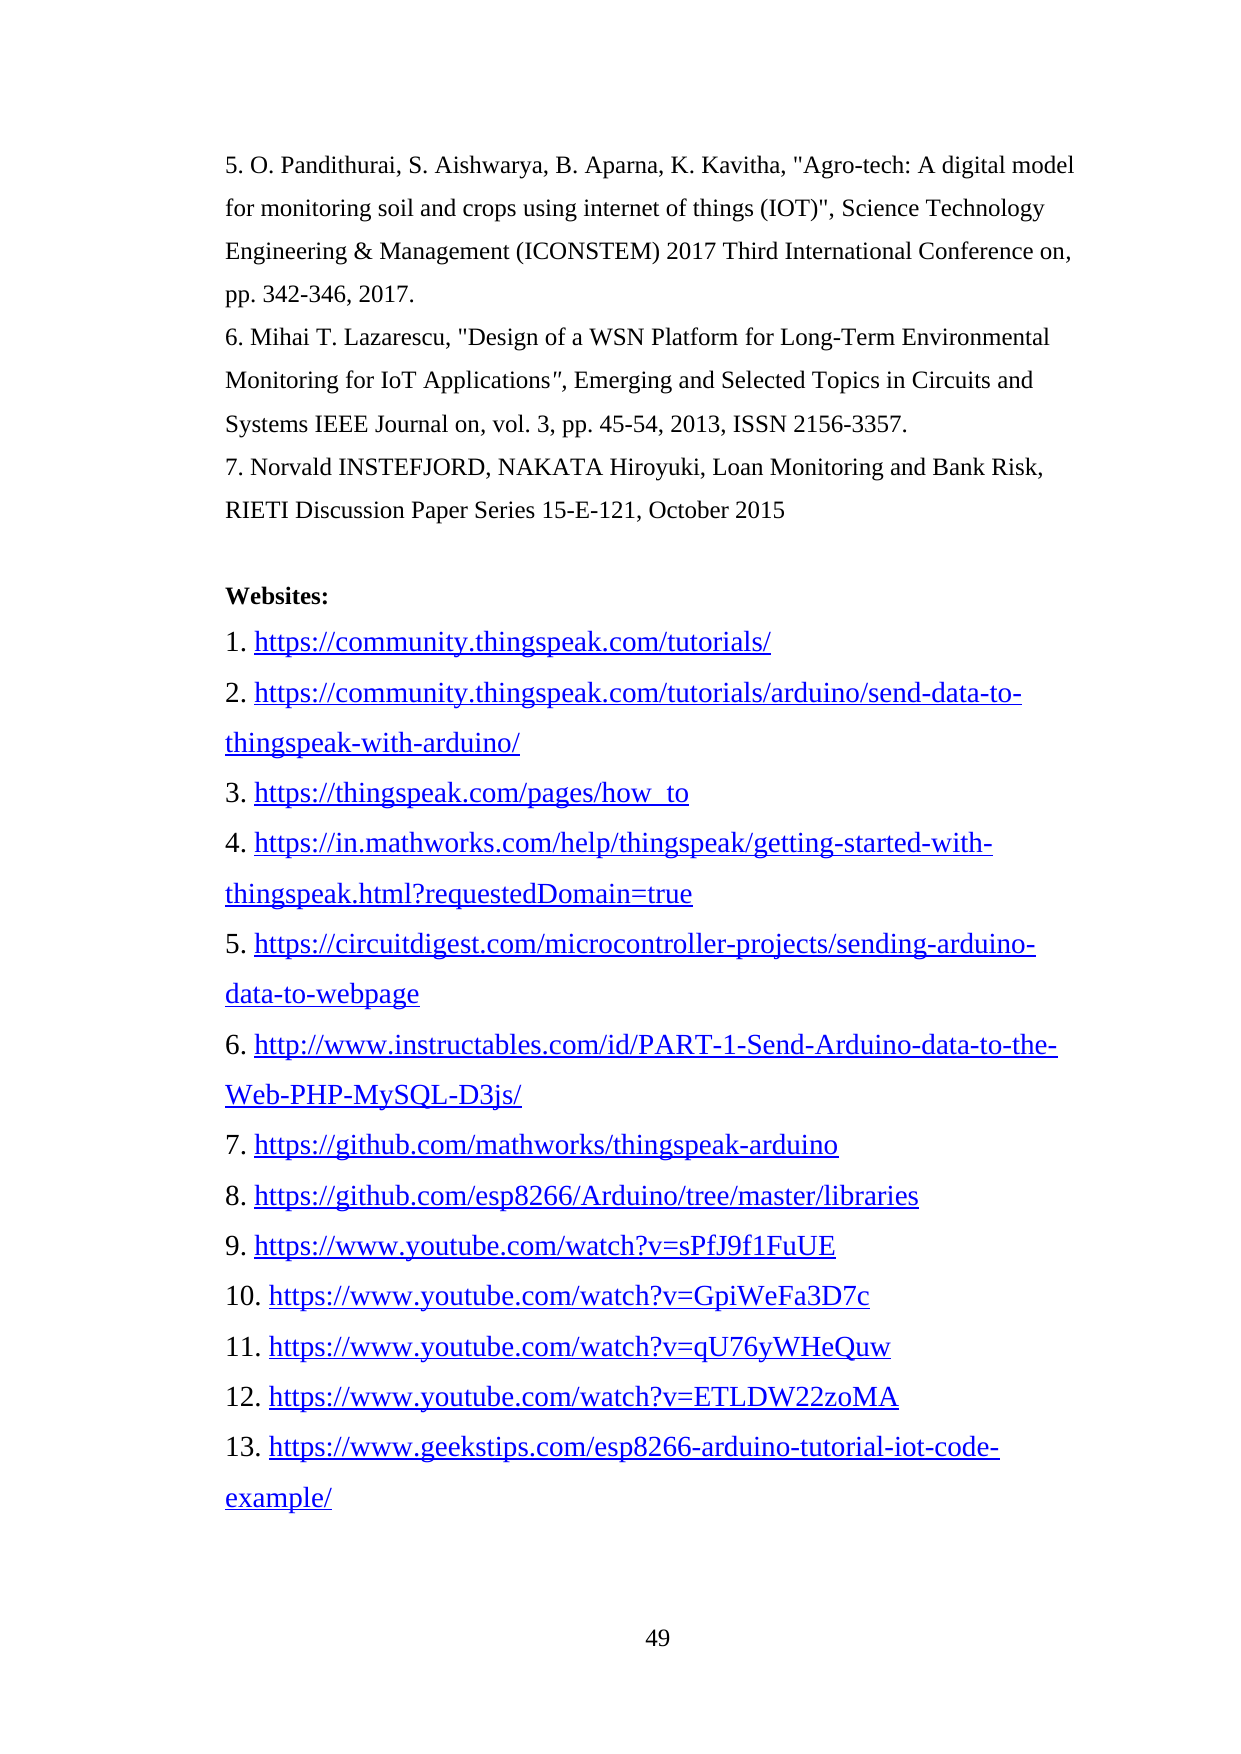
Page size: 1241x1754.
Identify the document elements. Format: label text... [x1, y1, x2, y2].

text 11. https://www.youtube.com/watch?v=qU76yWHeQuw [225, 1329, 1090, 1362]
text 2. https://community.thingspeak.com/tutorials/arduino/send-data-to-thingspeak-with-arduino/ [225, 675, 1090, 758]
text 10. https://www.youtube.com/watch?v=GpiWeFa3D7c [225, 1278, 1090, 1312]
text 12. https://www.youtube.com/watch?v=ETLDW22zoMA [225, 1379, 1090, 1413]
text 4. https://in.mathworks.com/help/thingspeak/getting-started-with-thingspeak.html?requestedDomain=true [225, 826, 1090, 909]
text 7. https://github.com/mathworks/thingspeak-arduino [225, 1127, 1090, 1161]
text 9. https://www.youtube.com/watch?v=sPfJ9f1FuUE [225, 1228, 1090, 1262]
text 8. https://github.com/esp8266/Arduino/tree/master/libraries [225, 1178, 1090, 1211]
text 6. Mihai T. Lazarescu, "Design of a WSN Platform for Long-Term Environmental Monitoring for IoT Applications", Emerging and Selected Topics in Circuits and Systems IEEE Journal on, vol. 3, pp. 45-54, 2013, ISSN 2156-3357. [225, 322, 1090, 437]
text 5. https://circuitdigest.com/microcontroller-projects/sending-arduino-data-to-webpage [225, 926, 1090, 1010]
text 1. https://community.thingspeak.com/tutorials/ [225, 624, 1090, 658]
text 5. O. Pandithurai, S. Aishwarya, B. Aparna, K. Kavitha, "Agro-tech: A digital model for monitoring soil and crops using internet of things (IOT)", Science Technology Engineering & Management (ICONSTEM) 2017 Third International Conference on, pp. 342-346, 2017. [225, 150, 1090, 308]
text Websites: [225, 581, 1090, 610]
text 3. https://thingspeak.com/pages/how_to [225, 775, 1090, 809]
text 6. http://www.instructables.com/id/PART-1-Send-Arduino-data-to-the-Web-PHP-MySQL-D3js/ [225, 1027, 1090, 1111]
text 13. https://www.geekstips.com/esp8266-arduino-tutorial-iot-code-example/ [225, 1429, 1090, 1513]
text 7. Norvald INSTEFJORD, NAKATA Hiroyuki, Loan Monitoring and Bank Risk, RIETI Discussion Paper Series 15-E-121, October 2015 [225, 452, 1090, 524]
